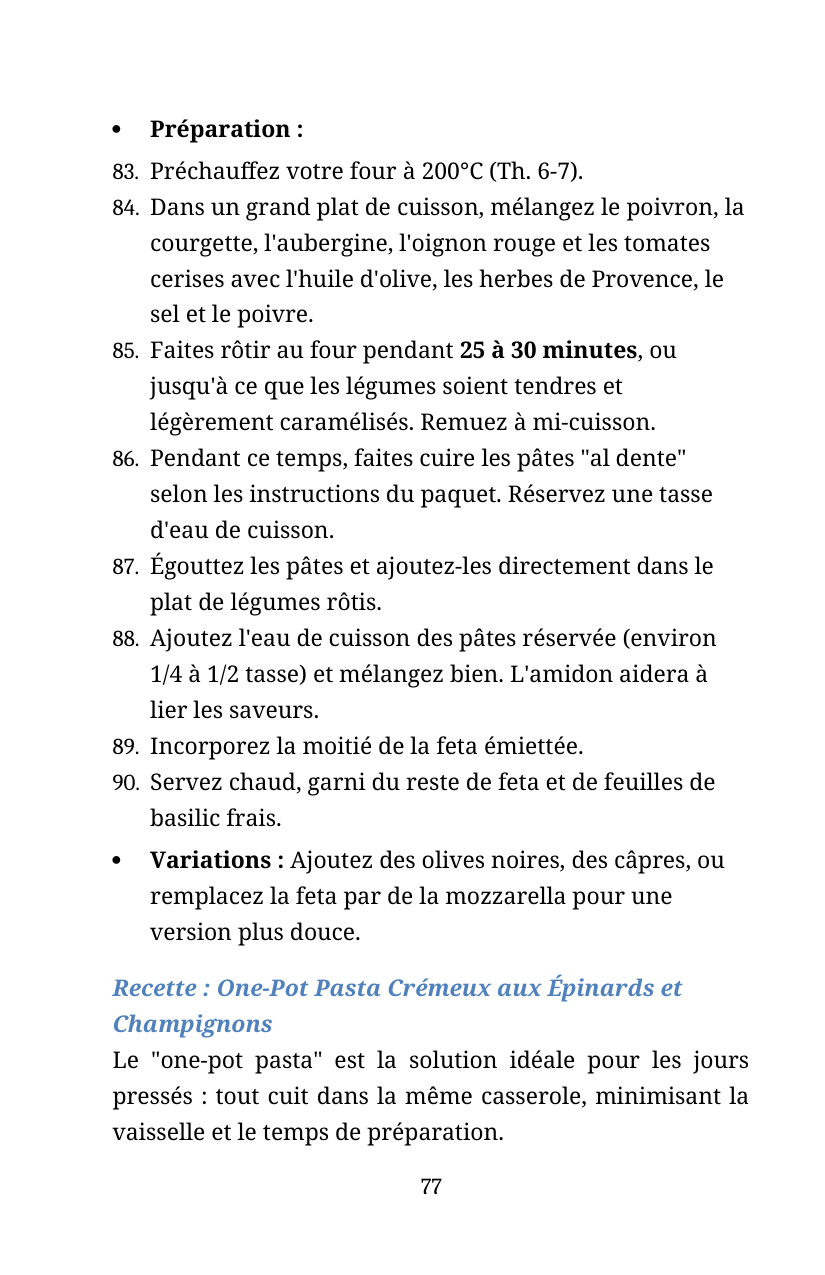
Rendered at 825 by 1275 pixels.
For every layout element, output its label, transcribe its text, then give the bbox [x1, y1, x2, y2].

list Égouttez les pâtes et ajoutez-les directement dans le plat de légumes rôtis. [112, 550, 750, 617]
list Dans un grand plat de cuisson, mélangez le poivron, la courgette, l'aubergine, l'oignon rouge et les tomates cerises avec l'huile d'olive, les herbes de Provence, le sel et le poivre. [112, 191, 750, 330]
list Pendant ce temps, faites cuire les pâtes "al dente" selon les instructions du paquet. Réservez une tasse d'eau de cuisson. [112, 442, 750, 545]
list Incorporez la moitié de la feta émiettée. [112, 730, 750, 761]
list Faites rôtir au four pendant 25 à 30 minutes, ou jusqu'à ce que les légumes soient tendres et légèrement caramélisés. Remuez à mi-cuisson. [112, 334, 750, 437]
list Préchauffez votre four à 200°C (Th. 6-7). [112, 155, 750, 186]
text Le "one-pot pasta" est la solution idéale pour les jours pressés : tout cuit dans la même casserole, minimisant la vaisselle et le temps de préparation. [112, 1044, 750, 1147]
list Servez chaud, garni du reste de feta et de feuilles de basilic frais. [112, 766, 750, 833]
list Préparation : [112, 112, 750, 144]
list Variations : Ajoutez des olives noires, des câpres, ou remplacez la feta par de la mozzarella pour une version plus douce. [112, 844, 750, 947]
subtitle Recette : One-Pot Pasta Crémeux aux Épinards et Champignons [112, 972, 750, 1039]
list Ajoutez l'eau de cuisson des pâtes réservée (environ 1/4 à 1/2 tasse) et mélangez bien. L'amidon aidera à lier les saveurs. [112, 622, 750, 725]
